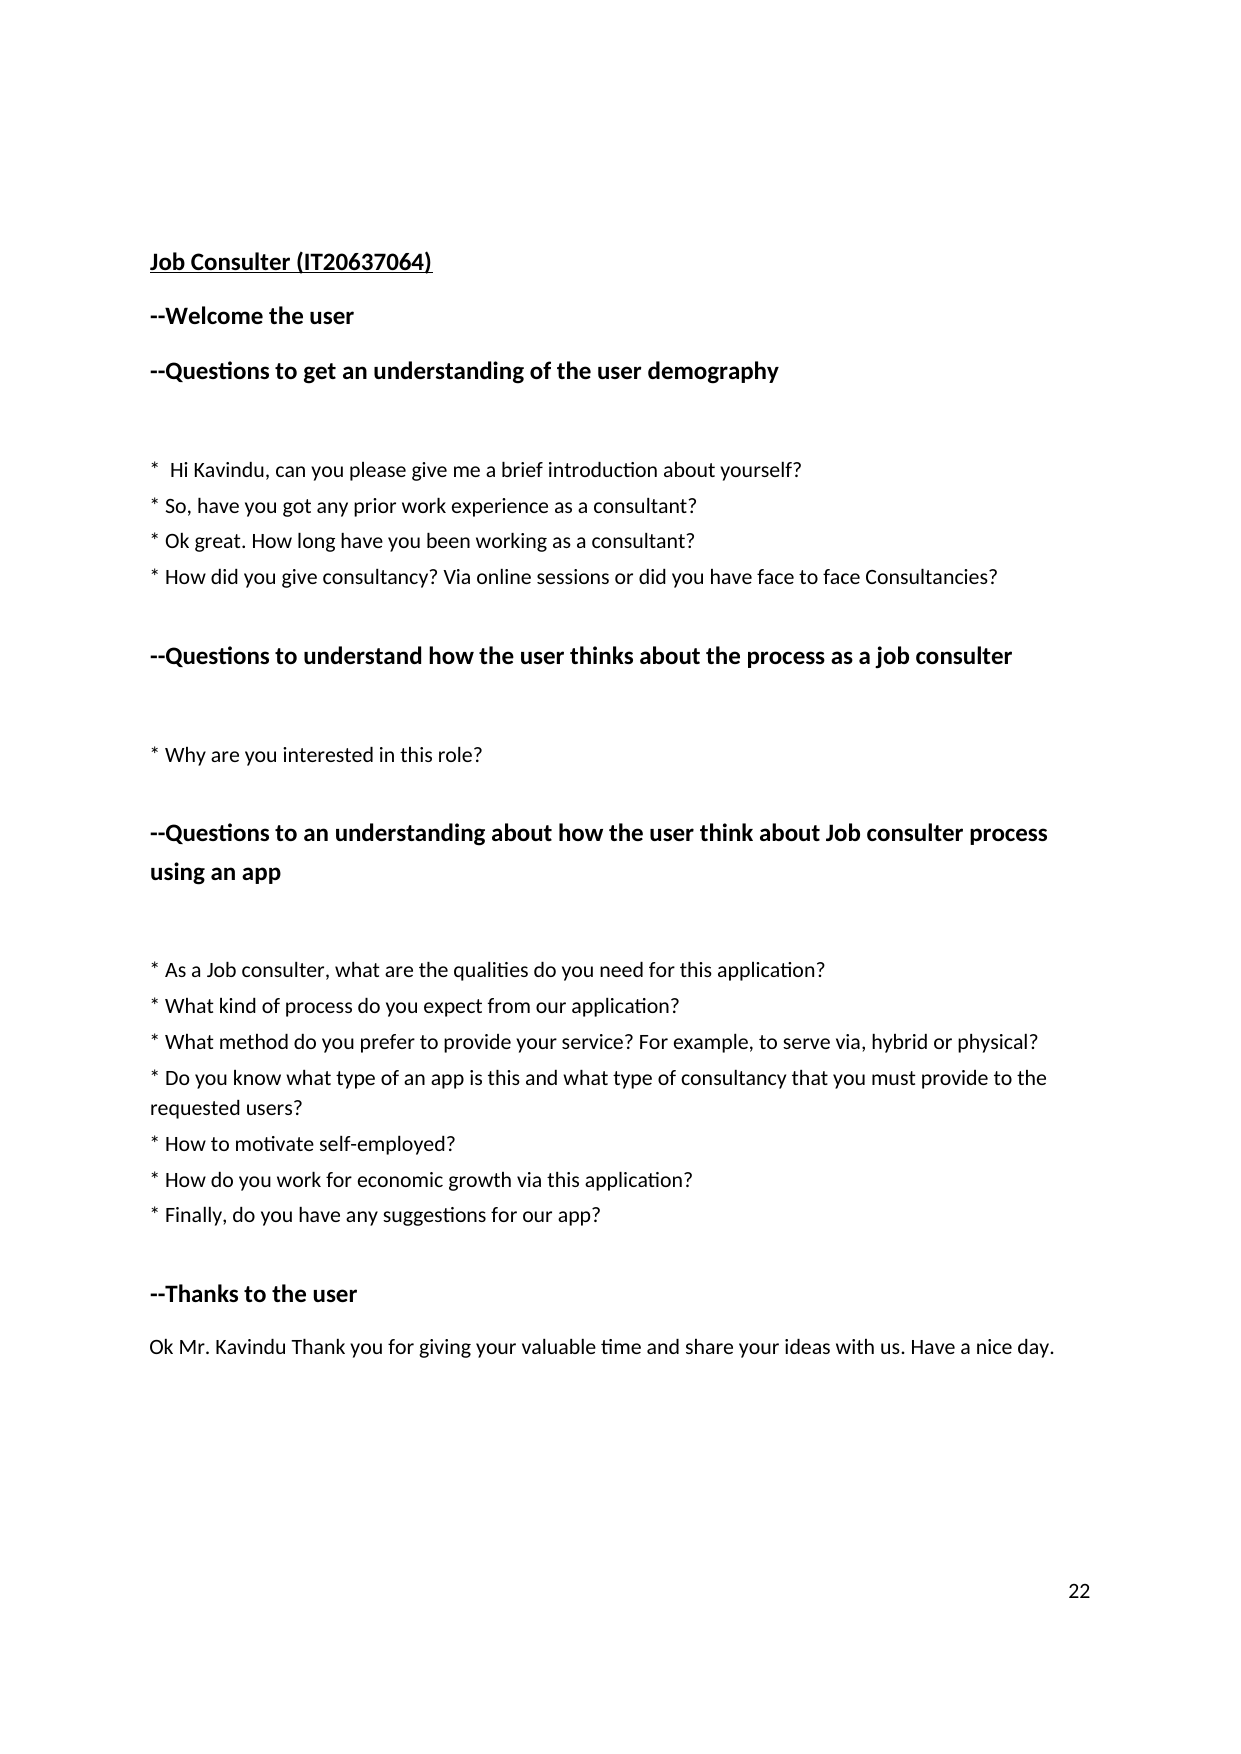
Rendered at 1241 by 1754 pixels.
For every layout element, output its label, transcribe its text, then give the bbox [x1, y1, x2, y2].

text * What method do you prefer to provide your service? For example, to serve via, hybrid or physical? [149, 1028, 1090, 1054]
text * What kind of process do you expect from our application? [149, 992, 1090, 1019]
text * As a Job consulter, what are the qualities do you need for this application? [149, 956, 1090, 983]
text Ok Mr. Kavindu Thank you for giving your valuable time and share your ideas with us. Have a nice day. [149, 1333, 1090, 1359]
text * How do you work for economic growth via this application? [149, 1166, 1090, 1192]
text * Why are you interested in this role? [149, 741, 1090, 767]
text --Questions to understand how the user thinks about the process as a job consulter [150, 640, 1090, 671]
text * Finally, do you have any suggestions for our app? [149, 1201, 1090, 1228]
text Job Consulter (IT20637064) [150, 246, 1090, 276]
text * How to motivate self-employed? [149, 1130, 1090, 1157]
text --Thanks to the user [150, 1278, 1090, 1309]
text * How did you give consultancy? Via online sessions or did you have face to face Consultancies? [149, 563, 1090, 590]
text --Questions to get an understanding of the user demography [150, 355, 1090, 386]
text * Do you know what type of an app is this and what type of consultancy that you must provide to the requested users? [149, 1064, 1090, 1121]
text * Hi Kavindu, can you please give me a brief introduction about yourself? [149, 456, 1090, 483]
text --Welcome the user [150, 301, 1090, 331]
text * So, have you got any prior work experience as a consultant? [149, 492, 1090, 518]
text * Ok great. How long have you been working as a consultant? [149, 528, 1090, 554]
text --Questions to an understanding about how the user think about Job consulter process using an app [150, 817, 1090, 886]
